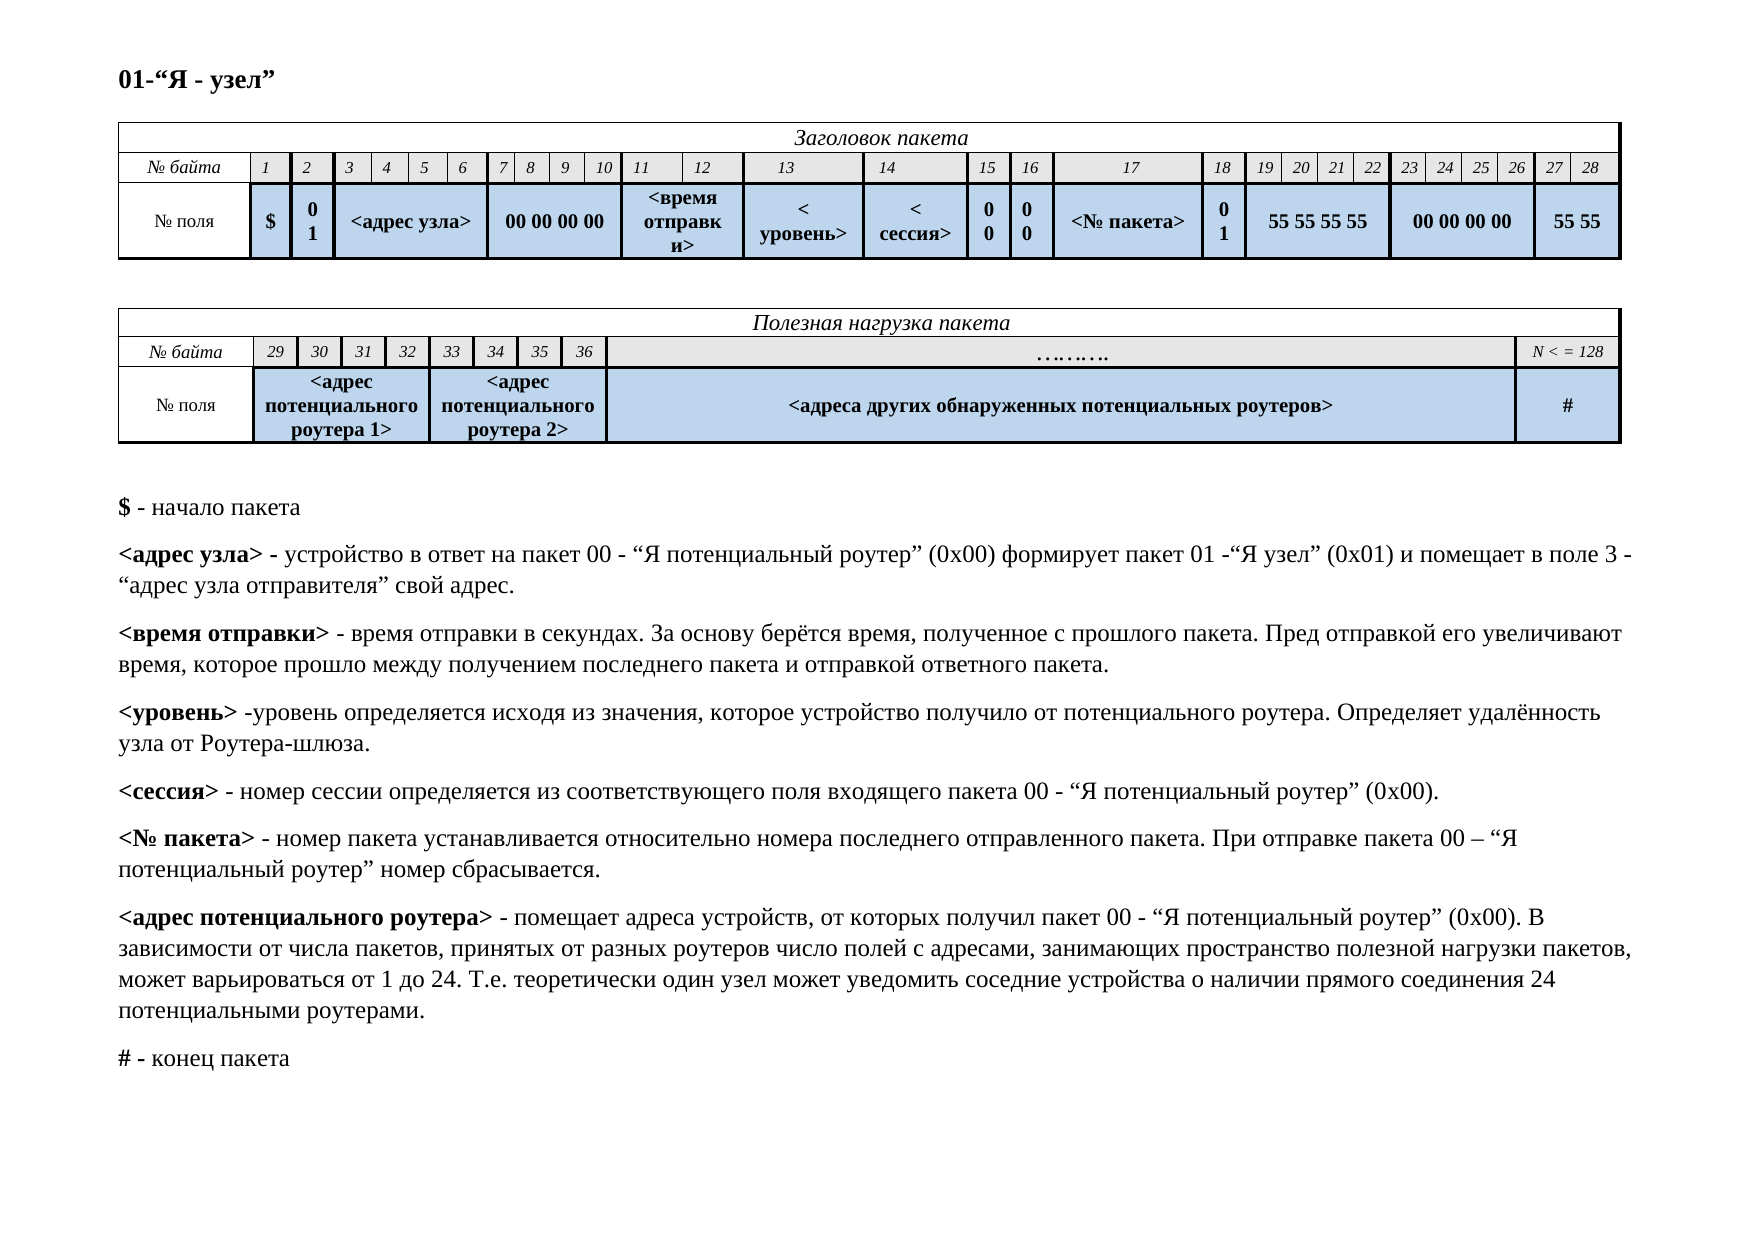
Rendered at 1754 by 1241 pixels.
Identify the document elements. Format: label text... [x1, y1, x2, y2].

table_cell [1318, 153, 1353, 182]
text $ - начало пакета [118, 492, 1651, 521]
table_cell № байта [119, 337, 253, 366]
table_cell № байта [119, 153, 250, 182]
table_cell [1282, 153, 1317, 182]
table_cell <№ пакета> [1055, 185, 1201, 257]
table_cell <время отправки> [623, 185, 742, 257]
table_cell [865, 153, 966, 182]
text <№ пакета> - номер пакета устанавливается относительно номера последнего отправленного пакета. При отправке пакета 00 – “Я потенциальный роутер” номер сбрасывается. [118, 823, 1651, 883]
table_cell 29 [254, 337, 296, 366]
table_cell 36 [563, 337, 605, 366]
table_cell 01 [1204, 185, 1244, 257]
table_cell <адреса других обнаруженных потенциальных роутеров> [608, 369, 1514, 441]
table_cell [448, 153, 486, 182]
table_header Заголовок пакета [119, 123, 1618, 152]
table_cell <адрес узла> [336, 185, 486, 257]
table_cell [515, 153, 549, 182]
table_cell 30 [299, 337, 340, 366]
table_cell № поля [119, 367, 252, 441]
table_cell [683, 153, 742, 182]
text # - конец пакета [118, 1043, 1651, 1072]
table_cell [1247, 153, 1281, 182]
table_cell [293, 153, 332, 182]
table_cell [489, 153, 514, 182]
table_cell 31 [343, 337, 384, 366]
table_cell <сессия> [865, 185, 966, 257]
table_cell [745, 153, 862, 182]
table_cell [623, 153, 682, 182]
table_cell 00 00 00 00 [1392, 185, 1533, 257]
table_header Полезная нагрузка пакета [119, 309, 1618, 336]
table_cell [336, 153, 371, 182]
table_cell 55 55 55 55 [1247, 185, 1388, 257]
text <уровень> -уровень определяется исходя из значения, которое устройство получило от потенциального роутера. Определяет удалённость узла от Роутера-шлюза. [118, 697, 1651, 757]
table_cell [1571, 153, 1618, 182]
text <адрес узла> - устройство в ответ на пакет 00 - “Я потенциальный роутер” (0x00) формирует пакет 01 -“Я узел” (0x01) и помещает в поле 3 - “адрес узла отправителя” свой адрес. [118, 539, 1651, 599]
table_cell [251, 153, 289, 182]
table_cell 00 [969, 185, 1009, 257]
table_cell 34 [475, 337, 516, 366]
table_cell [1392, 153, 1425, 182]
table_cell [1498, 153, 1533, 182]
table_cell № поля [119, 183, 249, 257]
table_cell [1204, 153, 1244, 182]
table_cell 00 00 00 00 [489, 185, 620, 257]
table_cell [1012, 153, 1052, 182]
table_cell 33 [431, 337, 472, 366]
table_cell [550, 153, 584, 182]
table_cell [969, 153, 1009, 182]
table_cell [1055, 153, 1201, 182]
table_cell <адрес потенциального роутера 1> [255, 369, 428, 441]
table_cell $ [252, 185, 289, 257]
subtitle 01-“Я - узел” [118, 63, 1651, 94]
table_cell 01 [293, 185, 332, 257]
table_cell <адрес потенциального роутера 2> [431, 369, 605, 441]
text <время отправки> - время отправки в секундах. За основу берётся время, полученное с прошлого пакета. Пред отправкой его увеличивают время, которое прошло между получением последнего пакета и отправкой ответного пакета. [118, 618, 1651, 678]
table_cell ………. [608, 337, 1514, 366]
table_cell 55 55 [1536, 185, 1618, 257]
table_cell 35 [519, 337, 560, 366]
table_cell [1462, 153, 1497, 182]
table_cell [409, 153, 447, 182]
table_cell N < = 128 [1517, 337, 1618, 366]
table_cell 32 [387, 337, 428, 366]
table_cell [585, 153, 620, 182]
table_cell [1426, 153, 1461, 182]
table_cell <уровень> [745, 185, 862, 257]
table_cell # [1517, 369, 1618, 441]
table_cell [1536, 153, 1570, 182]
text <сессия> - номер сессии определяется из соответствующего поля входящего пакета 00 - “Я потенциальный роутер” (0x00). [118, 776, 1651, 804]
table_cell 00 [1012, 185, 1052, 257]
table_cell [372, 153, 408, 182]
text <адрес потенциального роутера> - помещает адреса устройств, от которых получил пакет 00 - “Я потенциальный роутер” (0x00). В зависимости от числа пакетов, принятых от разных роутеров число полей с адресами, занимающих пространство полезной нагрузки пакетов, может варьироваться от 1 до 24. Т.е. теоретически один узел может уведомить соседние устройства о наличии прямого соединения 24 потенциальными роутерами. [118, 902, 1651, 1024]
table_cell [1354, 153, 1388, 182]
